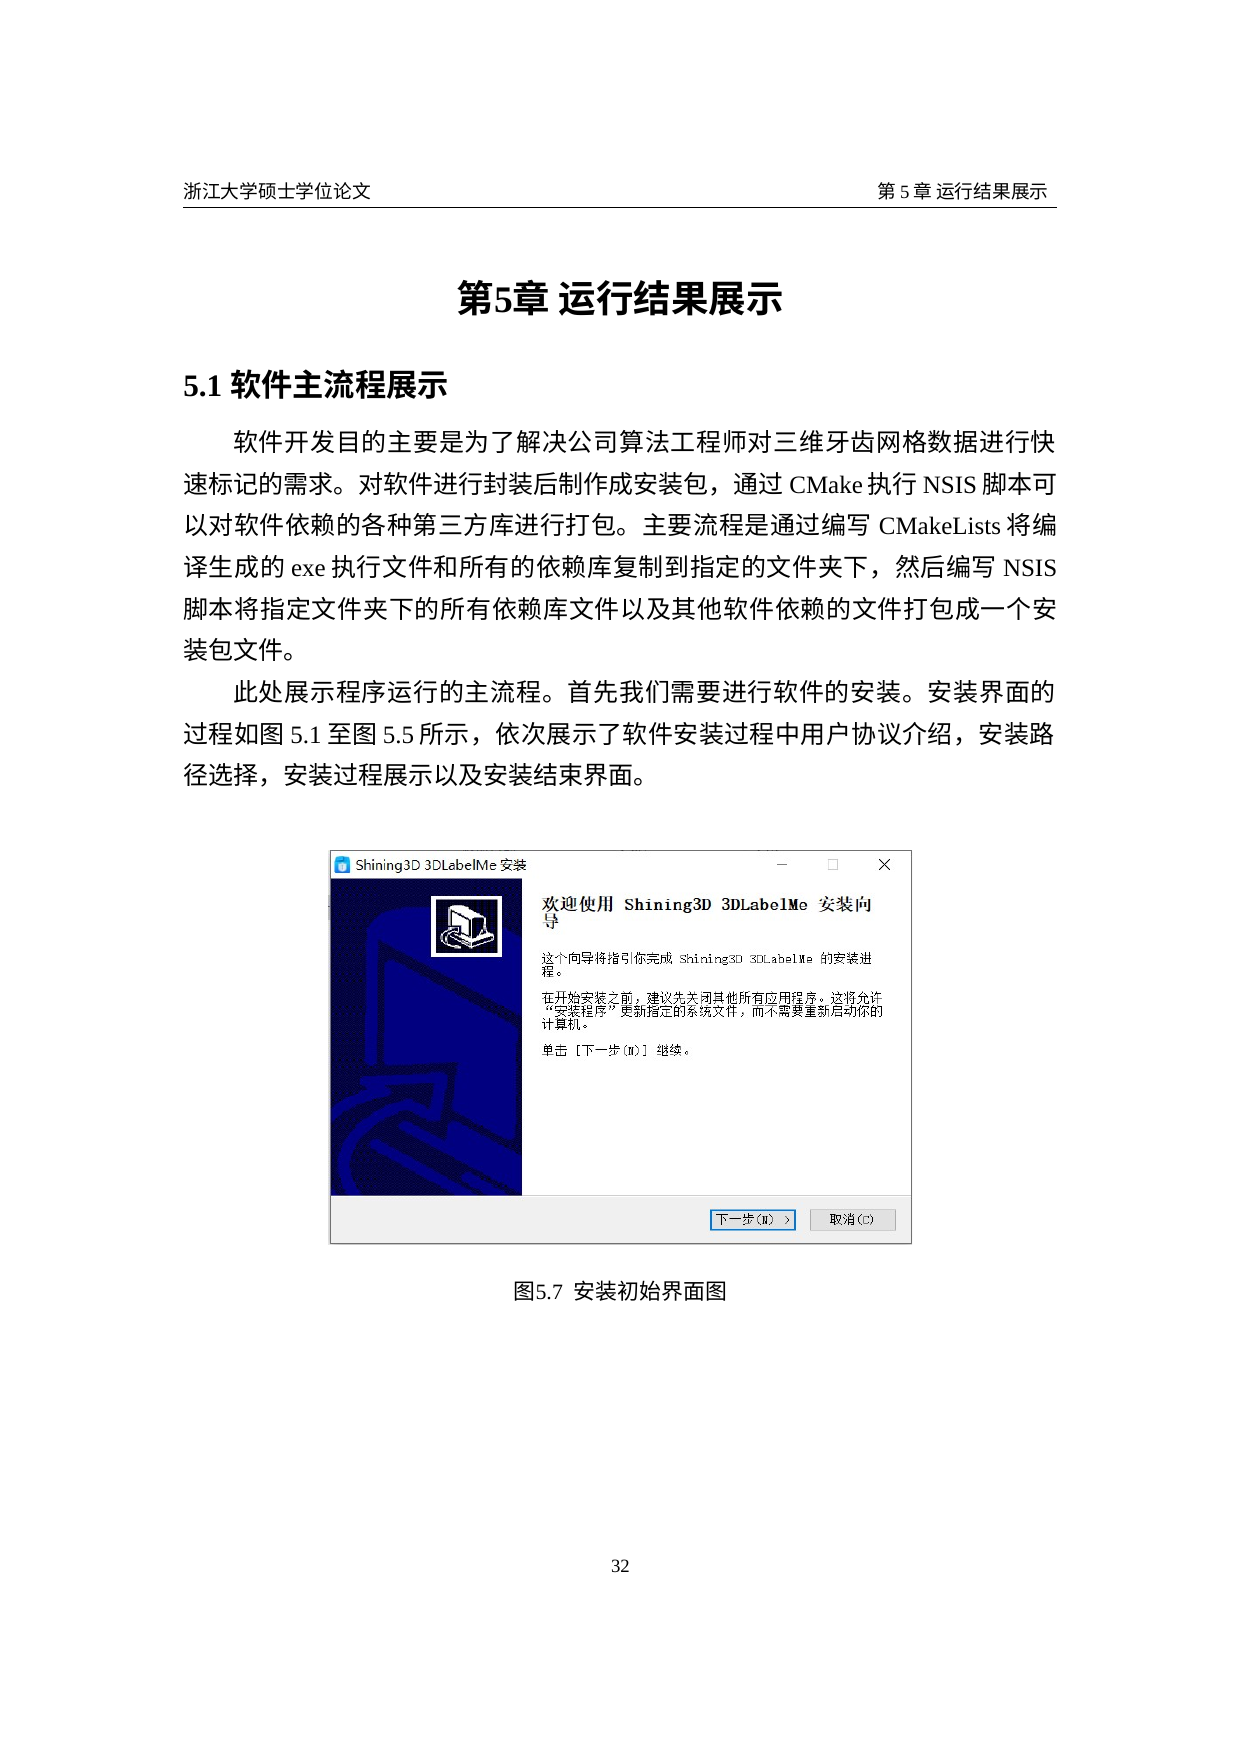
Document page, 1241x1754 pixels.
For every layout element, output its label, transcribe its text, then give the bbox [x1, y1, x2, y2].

subtitle 软件主流程展示 [183, 360, 1057, 406]
text 软件开发目的主要是为了解决公司算法工程师对三维牙齿网格数据进行快速标记的需求。对软件进行封装后制作成安装包，通过CMake执行NSIS脚本可以对软件依赖的各种第三方库进行打包。主要流程是通过编写CMakeLists将编译生成的exe执行文件和所有的依赖库复制到指定的文件夹下，然后编写NSIS脚本将指定文件夹下的所有依赖库文件以及其他软件依赖的文件打包成一个安装包文件。 [183, 418, 1057, 668]
subtitle 运行结果展示 [183, 268, 1057, 323]
text 此处展示程序运行的主流程。首先我们需要进行软件的安装。安装界面的过程如图5.1至图5.5所示，依次展示了软件安装过程中用户协议介绍，安装路径选择，安装过程展示以及安装结束界面。 [183, 668, 1057, 793]
picture [328, 850, 913, 1245]
